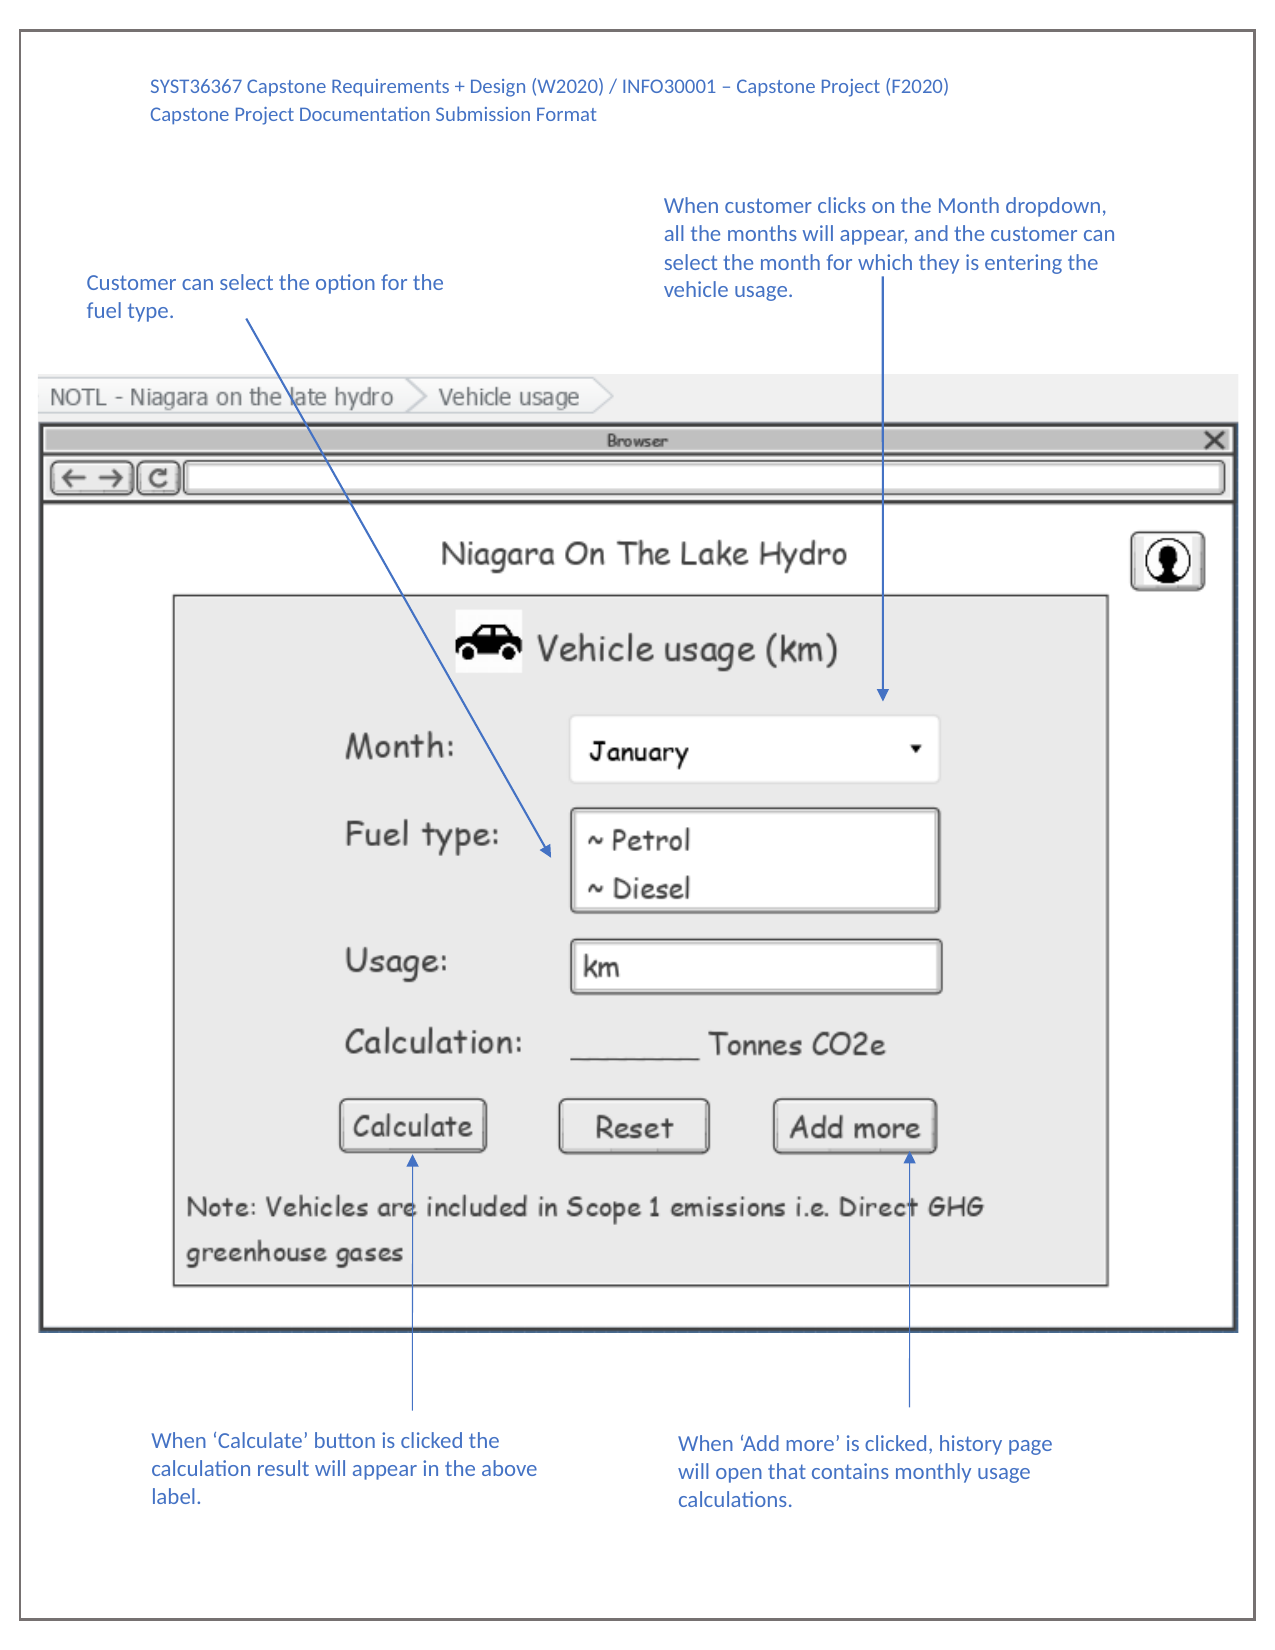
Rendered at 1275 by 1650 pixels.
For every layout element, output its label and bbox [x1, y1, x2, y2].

picture [37, 374, 1239, 1333]
